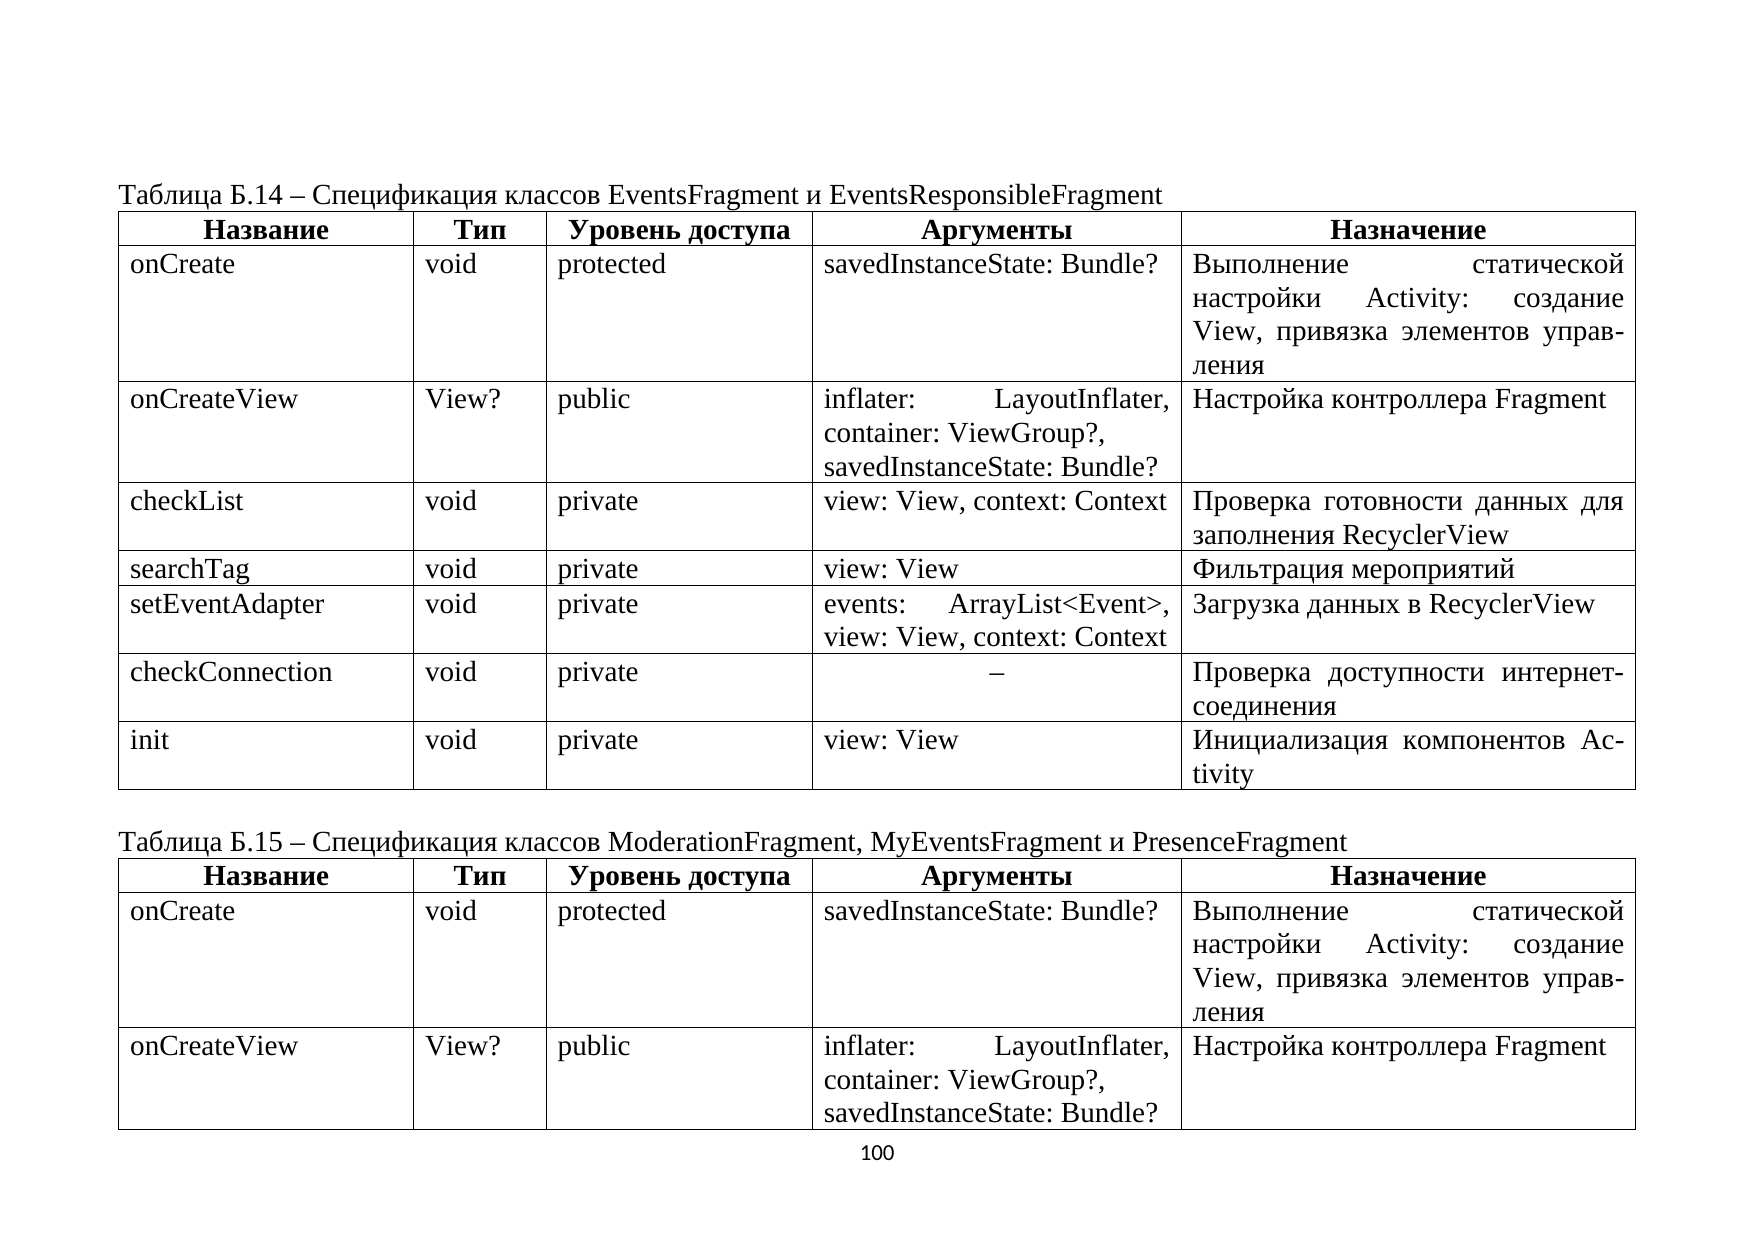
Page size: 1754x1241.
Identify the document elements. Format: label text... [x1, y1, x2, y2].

table_header Название [119, 859, 413, 892]
table_cell void [414, 551, 546, 585]
table_cell view: View, context: Context [813, 483, 1181, 550]
table_cell Проверка готовности данных для заполнения RecyclerView [1182, 483, 1635, 550]
table_cell onCreate [119, 246, 413, 381]
table_cell void [414, 586, 546, 653]
table_cell Выполнение статической настройки Activity: создание View, привязка элементов управления [1182, 246, 1635, 381]
table_header Уровень доступа [547, 859, 812, 892]
table_cell void [414, 654, 546, 721]
table_cell onCreateView [119, 382, 413, 482]
table_cell protected [547, 893, 812, 1027]
table_cell void [414, 893, 546, 1027]
table_cell private [547, 654, 812, 721]
table_cell Фильтрация мероприятий [1182, 551, 1635, 585]
table_cell private [547, 551, 812, 585]
table_header Назначение [1182, 859, 1635, 892]
table_cell Выполнение статической настройки Activity: создание View, привязка элементов управления [1182, 893, 1635, 1027]
table_header Название [119, 212, 413, 245]
table_cell events: ArrayList<Event>, view: View, context: Context [813, 586, 1181, 653]
table_cell – [813, 654, 1181, 721]
table_cell onCreate [119, 893, 413, 1027]
table_cell init [119, 722, 413, 789]
text Таблица Б.14 – Спецификация классов EventsFragment и EventsResponsibleFragment [118, 177, 1636, 211]
text Таблица Б.15 – Спецификация классов ModerationFragment, MyEventsFragment и PresenceFragment [118, 824, 1636, 857]
table_cell private [547, 722, 812, 789]
table_cell public [547, 382, 812, 482]
table_cell savedInstanceState: Bundle? [813, 893, 1181, 1027]
table_cell Инициализация компонентов Activity [1182, 722, 1635, 789]
table_cell private [547, 586, 812, 653]
table_cell inflater: LayoutInflater, container: ViewGroup?, savedInstanceState: Bundle? [813, 382, 1181, 482]
table_cell inflater: LayoutInflater, container: ViewGroup?, savedInstanceState: Bundle? [813, 1028, 1181, 1129]
table_cell Проверка доступности интернет-соединения [1182, 654, 1635, 721]
table_cell void [414, 483, 546, 550]
table_header Назначение [1182, 212, 1635, 245]
table_cell Настройка контроллера Fragment [1182, 382, 1635, 482]
table_header Аргументы [813, 859, 1181, 892]
table_cell Загрузка данных в RecyclerView [1182, 586, 1635, 653]
table_cell View? [414, 382, 546, 482]
table_cell setEventAdapter [119, 586, 413, 653]
table_header Тип [414, 212, 546, 245]
table_cell checkConnection [119, 654, 413, 721]
table_cell searchTag [119, 551, 413, 585]
table_cell void [414, 722, 546, 789]
table_cell Настройка контроллера Fragment [1182, 1028, 1635, 1129]
table_cell savedInstanceState: Bundle? [813, 246, 1181, 381]
table_cell view: View [813, 722, 1181, 789]
table_cell void [414, 246, 546, 381]
table_header Аргументы [813, 212, 1181, 245]
table_cell checkList [119, 483, 413, 550]
table_cell protected [547, 246, 812, 381]
table_cell public [547, 1028, 812, 1129]
table_cell View? [414, 1028, 546, 1129]
table_cell onCreateView [119, 1028, 413, 1129]
table_cell private [547, 483, 812, 550]
table_header Тип [414, 859, 546, 892]
table_header Уровень доступа [547, 212, 812, 245]
table_cell view: View [813, 551, 1181, 585]
